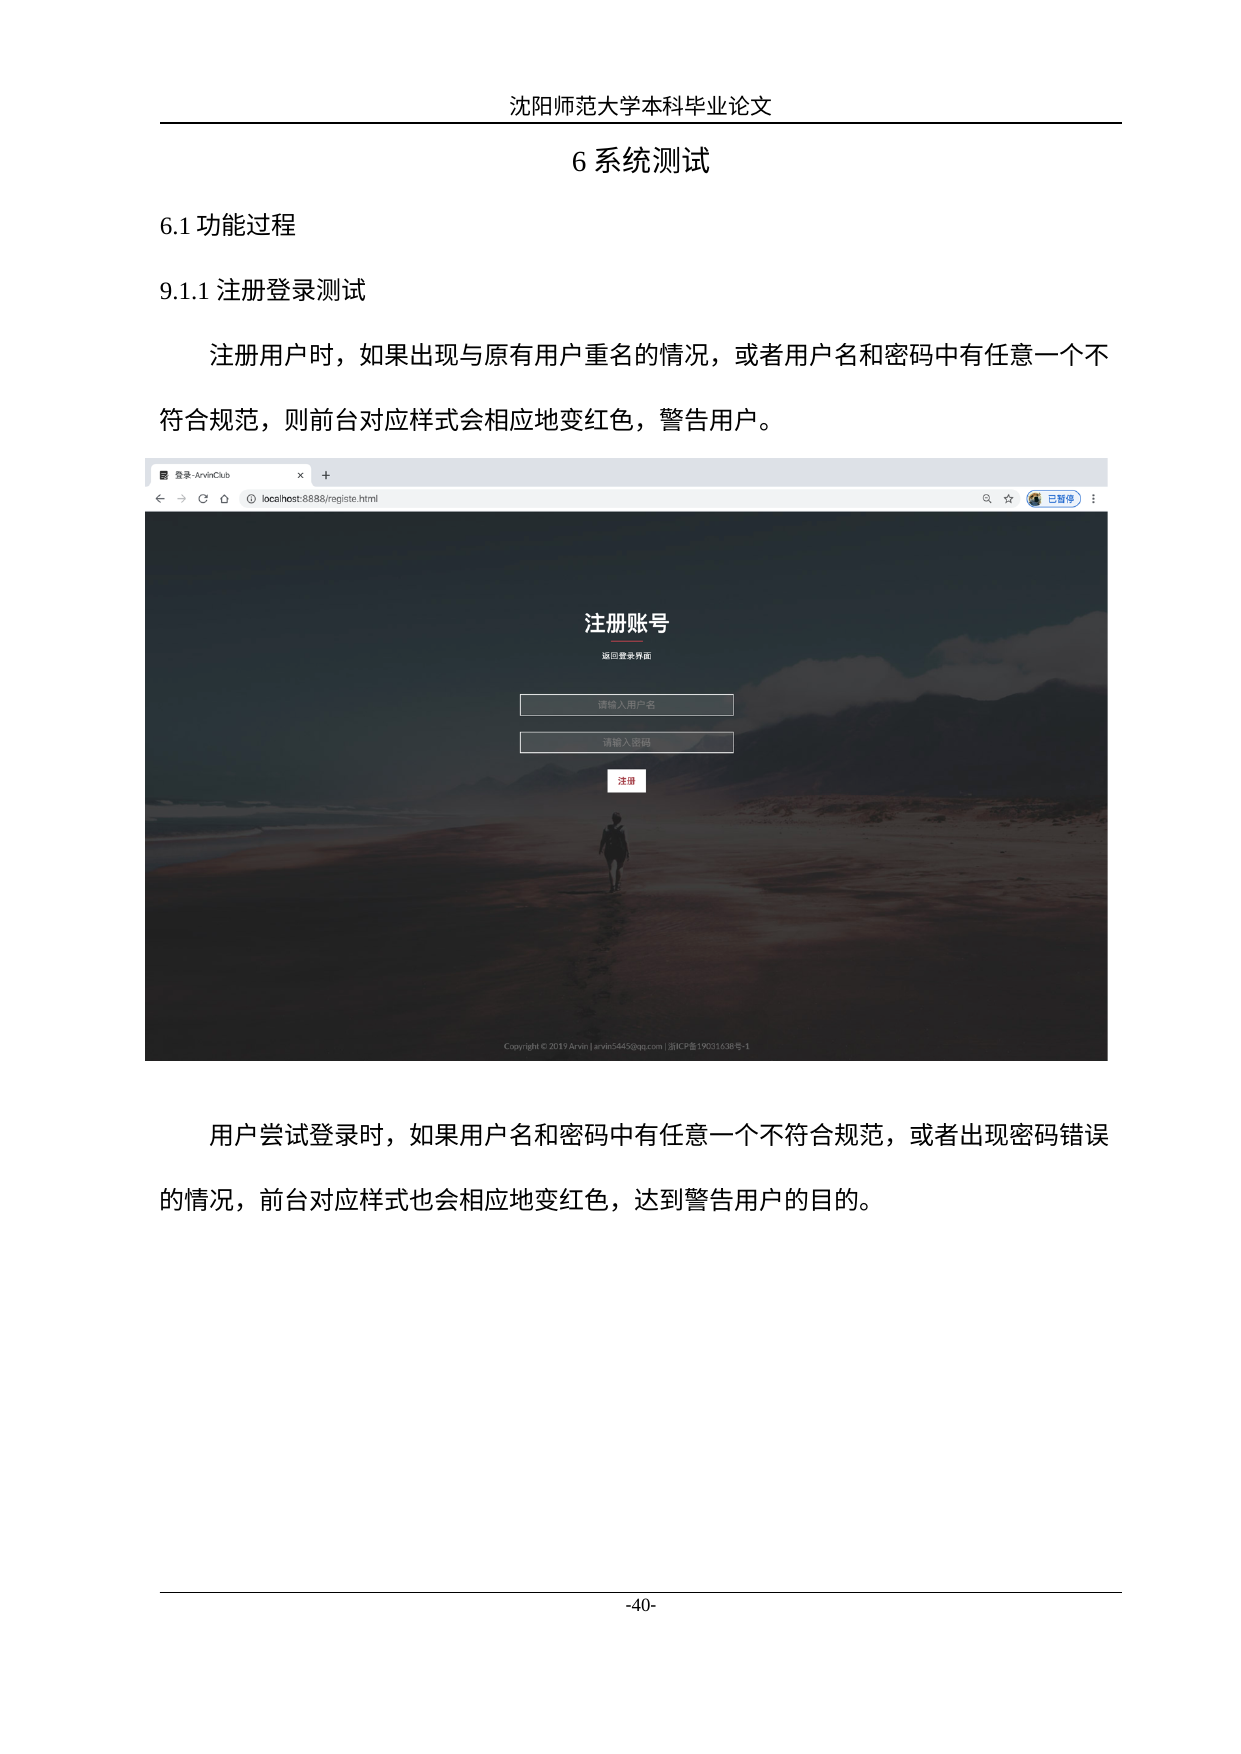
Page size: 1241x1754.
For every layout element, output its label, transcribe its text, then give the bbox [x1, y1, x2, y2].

subtitle 6 系统测试 [159, 126, 1122, 191]
picture [145, 458, 1108, 1061]
subtitle 6.1功能过程 [159, 191, 1122, 256]
text 用户尝试登录时，如果用户名和密码中有任意一个不符合规范，或者出现密码错误的情况，前台对应样式也会相应地变红色，达到警告用户的目的。 [159, 1101, 1122, 1231]
text 注册用户时，如果出现与原有用户重名的情况，或者用户名和密码中有任意一个不符合规范，则前台对应样式会相应地变红色，警告用户。 [159, 321, 1122, 451]
subtitle 9.1.1 注册登录测试 [159, 256, 1122, 321]
